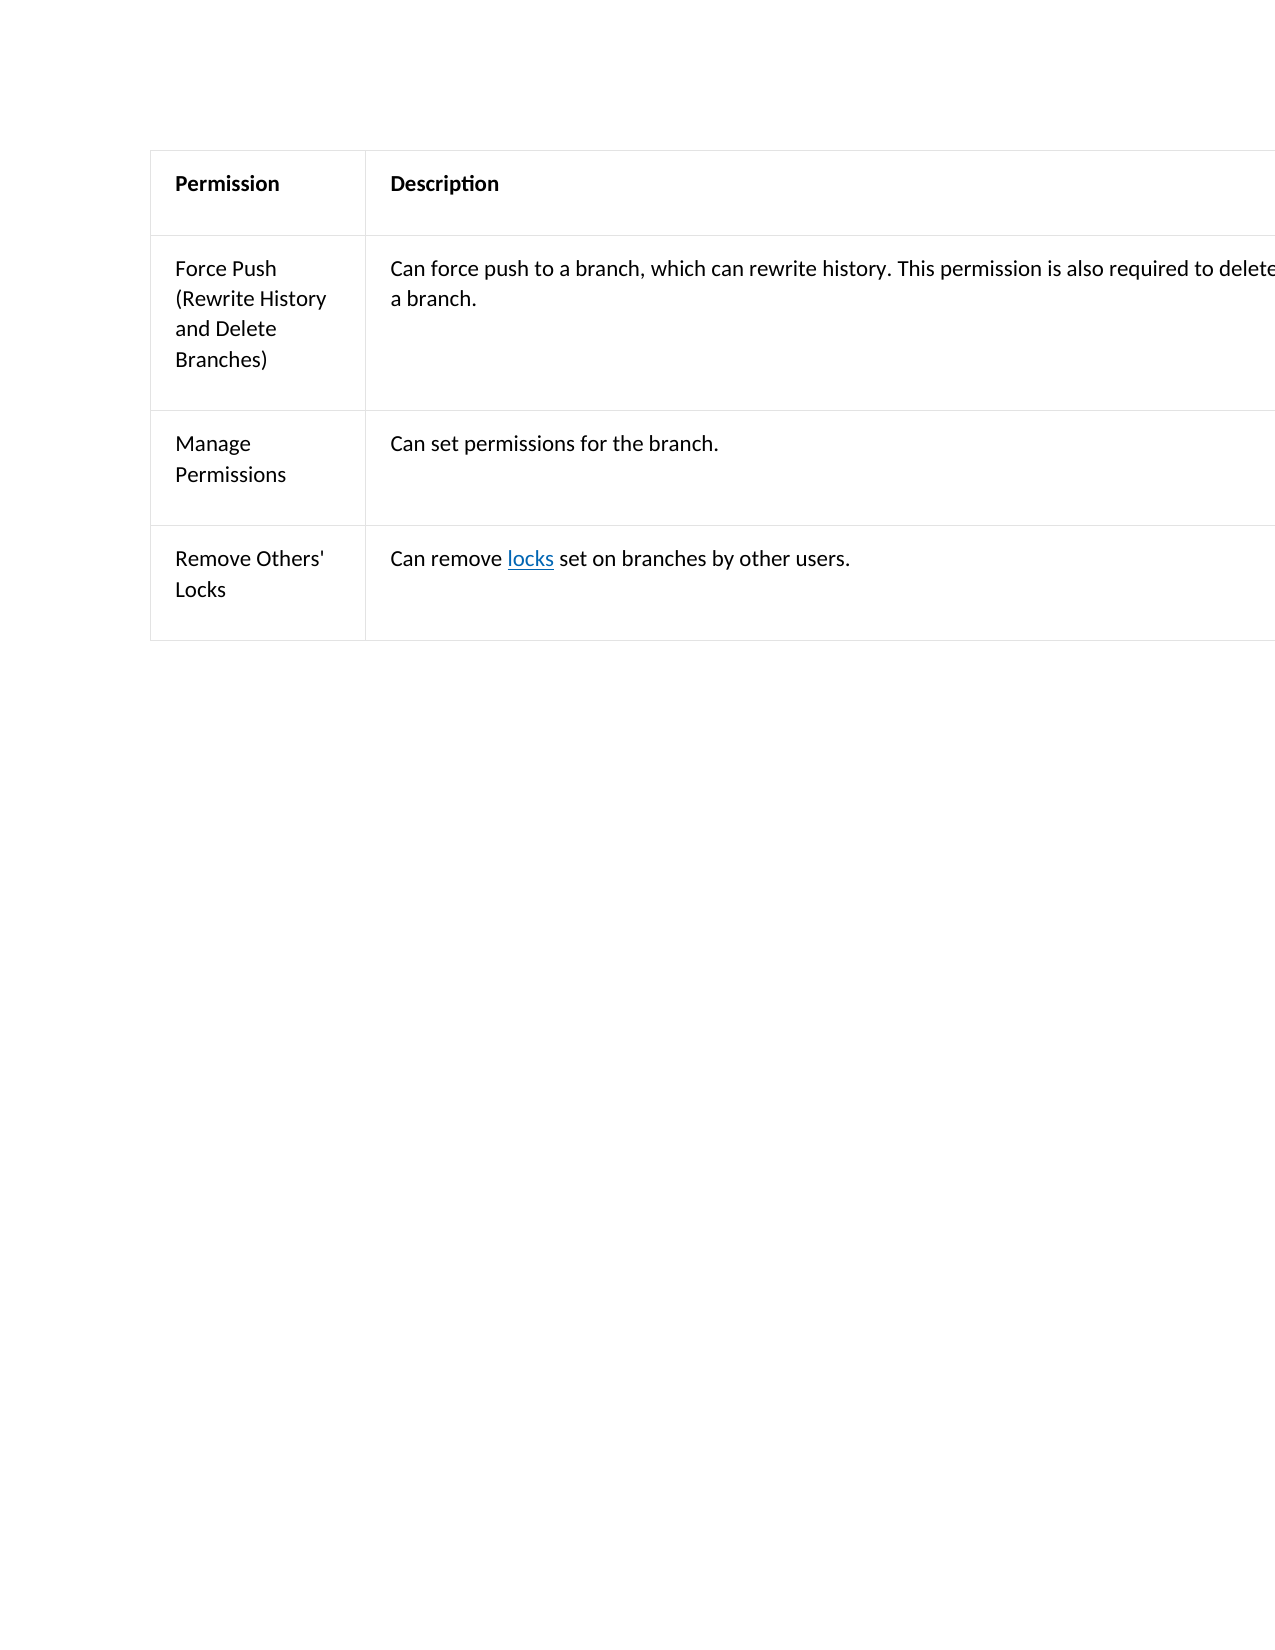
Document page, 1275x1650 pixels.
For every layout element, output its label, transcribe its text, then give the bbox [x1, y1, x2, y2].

table_cell Remove Others' Locks [151, 526, 365, 640]
table_cell Can force push to a branch, which can rewrite history. This permission is also required to delete a branch. [366, 236, 1275, 410]
table_cell Manage Permissions [151, 411, 365, 525]
table_cell Can set permissions for the branch. [366, 411, 1275, 525]
table_cell Force Push (Rewrite History and Delete Branches) [151, 236, 365, 410]
table_header Description [366, 151, 1275, 235]
table_header Permission [151, 151, 365, 235]
table_cell Can remove locks set on branches by other users. [366, 526, 1275, 640]
